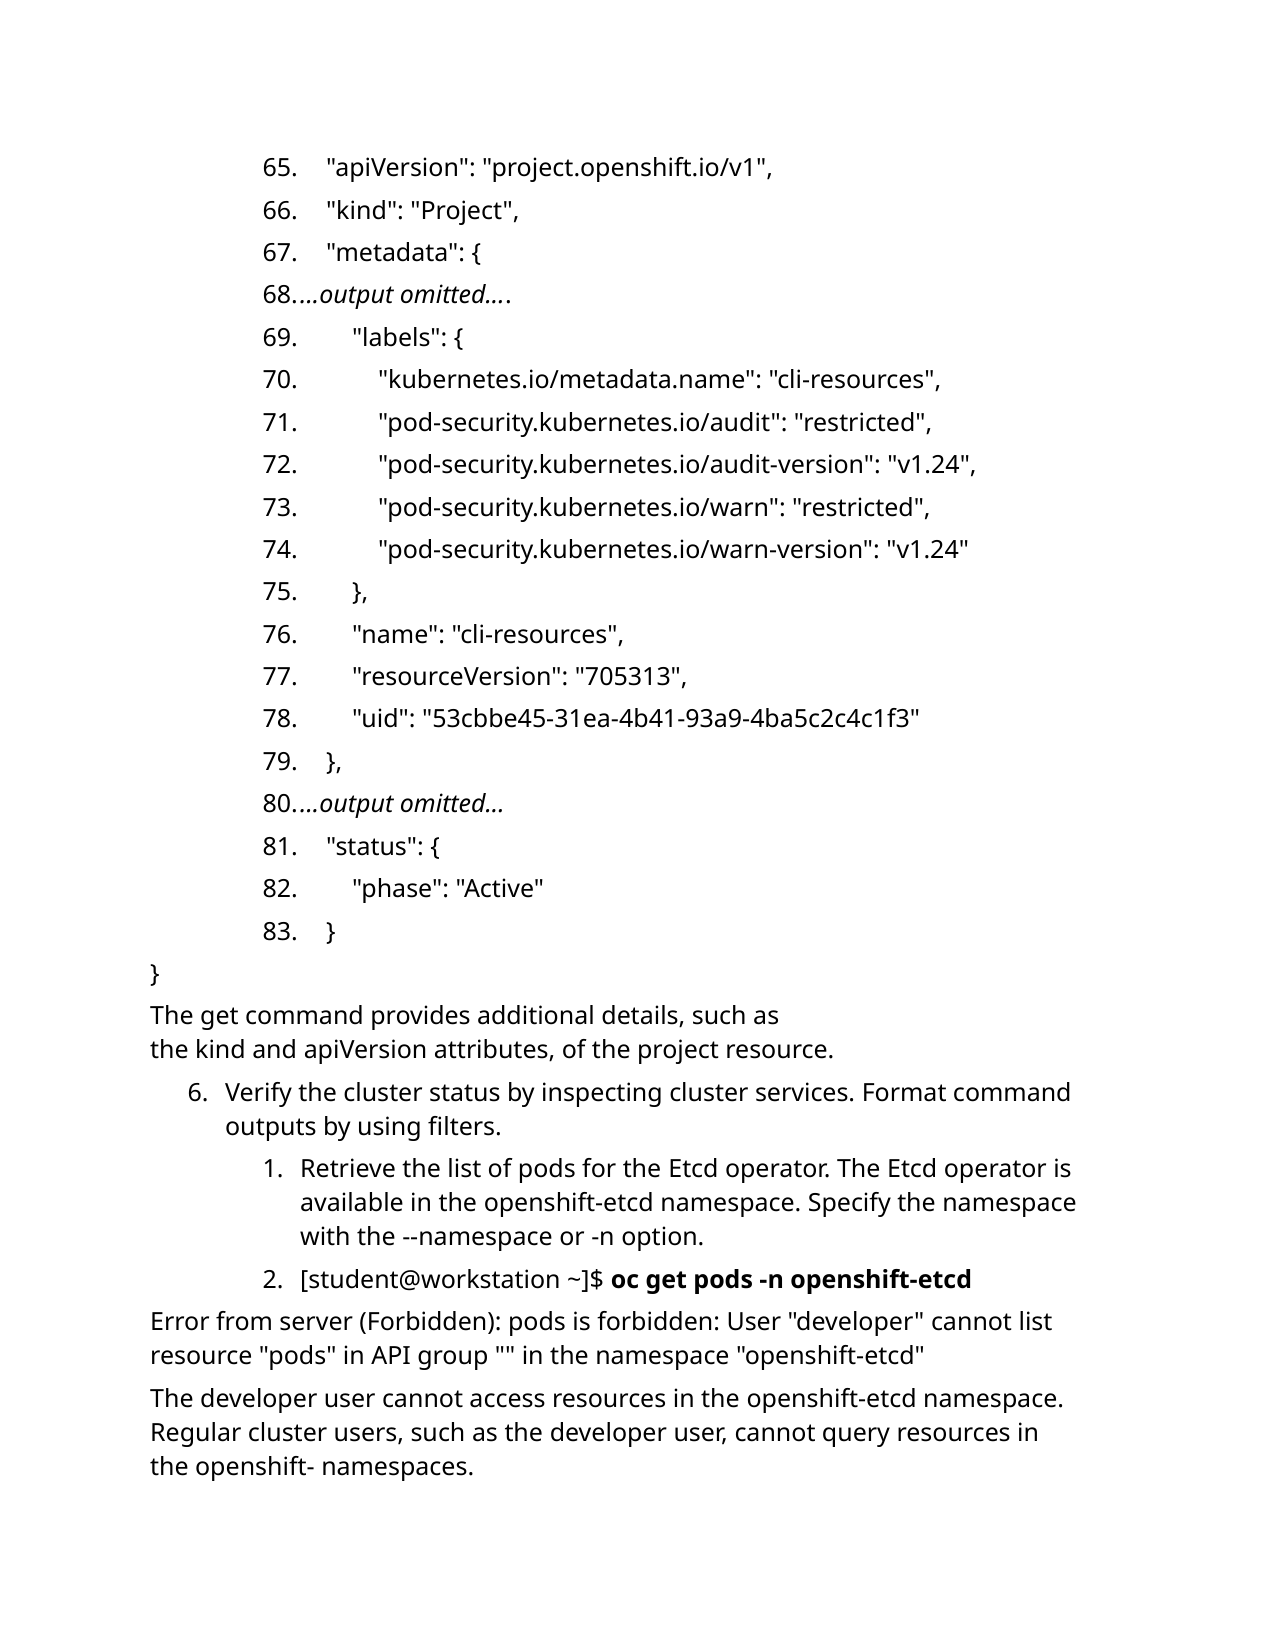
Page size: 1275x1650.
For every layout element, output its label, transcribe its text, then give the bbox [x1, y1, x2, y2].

list "status": { [262, 828, 1125, 862]
list "pod-security.kubernetes.io/warn": "restricted", [262, 489, 1125, 523]
text } [150, 956, 1125, 989]
text The developer user cannot access resources in the openshift-etcd namespace. Regular cluster users, such as the developer user, cannot query resources in the openshift- namespaces. [150, 1380, 1125, 1482]
list "name": "cli-resources", [262, 616, 1125, 650]
list }, [262, 743, 1125, 778]
list "apiVersion": "project.openshift.io/v1", [262, 150, 1125, 184]
list "pod-security.kubernetes.io/audit-version": "v1.24", [262, 447, 1125, 481]
list ...output omitted... [262, 786, 1125, 820]
text The get command provides additional details, such as the kind and apiVersion attributes, of the project resource. [150, 998, 1125, 1066]
list "resourceVersion": "705313", [262, 659, 1125, 693]
list "pod-security.kubernetes.io/warn-version": "v1.24" [262, 532, 1125, 566]
list "kubernetes.io/metadata.name": "cli-resources", [262, 362, 1125, 396]
list "metadata": { [262, 235, 1125, 269]
list } [262, 913, 1125, 947]
list Retrieve the list of pods for the Etcd operator. The Etcd operator is available in the openshift-etcd namespace. Specify the namespace with the --namespace or -n option. [262, 1151, 1125, 1253]
list "phase": "Active" [262, 871, 1125, 905]
text Error from server (Forbidden): pods is forbidden: User "developer" cannot list resource "pods" in API group "" in the namespace "openshift-etcd" [150, 1304, 1125, 1372]
list }, [262, 574, 1125, 608]
list "uid": "53cbbe45-31ea-4b41-93a9-4ba5c2c4c1f3" [262, 701, 1125, 735]
list "kind": "Project", [262, 192, 1125, 226]
list Verify the cluster status by inspecting cluster services. Format command outputs by using filters. [187, 1074, 1125, 1142]
list "pod-security.kubernetes.io/audit": "restricted", [262, 404, 1125, 438]
list "labels": { [262, 319, 1125, 354]
list [student@workstation ~]$ oc get pods -n openshift-etcd [262, 1261, 1125, 1295]
list ...output omitted.... [262, 277, 1125, 311]
